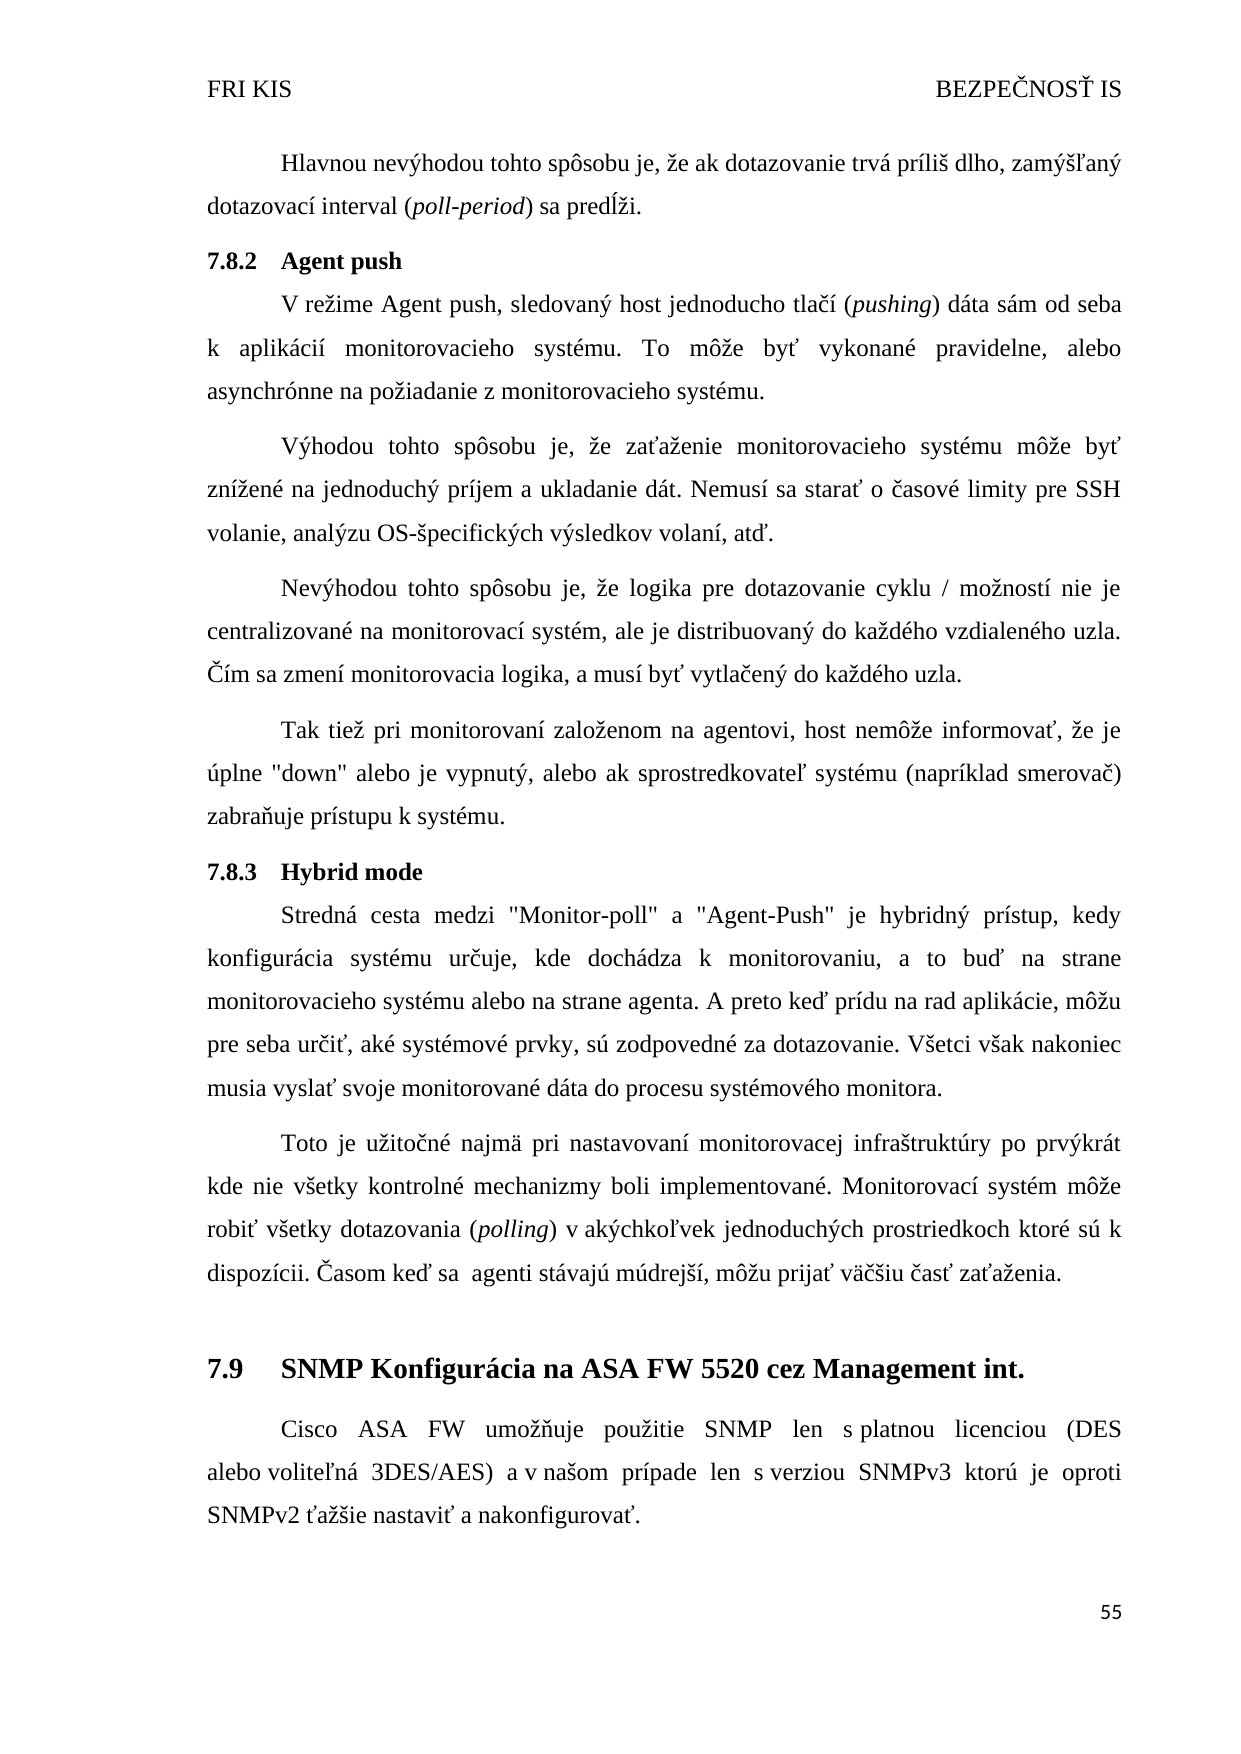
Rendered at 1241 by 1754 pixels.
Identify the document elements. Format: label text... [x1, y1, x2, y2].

text Výhodou tohto spôsobu je, že zaťaženie monitorovacieho systému môže byť znížené na jednoduchý príjem a ukladanie dát. Nemusí sa starať o časové limity pre SSH volanie, analýzu OS-špecifických výsledkov volaní, atď. [207, 431, 1122, 546]
text Tak tiež pri monitorovaní založenom na agentovi, host nemôže informovať, že je úplne "down" alebo je vypnutý, alebo ak sprostredkovateľ systému (napríklad smerovač) zabraňuje prístupu k systému. [207, 715, 1122, 830]
subtitle SNMP Konfigurácia na ASA FW 5520 cez Management int. [207, 1351, 1122, 1384]
text Hlavnou nevýhodou tohto spôsobu je, že ak dotazovanie trvá príliš dlho, zamýšľaný dotazovací interval (poll-period) sa predĺži. [207, 148, 1122, 219]
text Cisco ASA FW umožňuje použitie SNMP len s platnou licenciou (DES alebo voliteľná 3DES/AES) a v našom prípade len s verziou SNMPv3 ktorú je oproti SNMPv2 ťažšie nastaviť a nakonfigurovať. [207, 1414, 1122, 1529]
text V režime Agent push, sledovaný host jednoducho tlačí (pushing) dáta sám od seba k aplikácií monitorovacieho systému. To môže byť vykonané pravidelne, alebo asynchrónne na požiadanie z monitorovacieho systému. [207, 289, 1122, 404]
text Nevýhodou tohto spôsobu je, že logika pre dotazovanie cyklu / možností nie je centralizované na monitorovací systém, ale je distribuovaný do každého vzdialeného uzla. Čím sa zmení monitorovacia logika, a musí byť vytlačený do každého uzla. [207, 573, 1122, 688]
text Stredná cesta medzi "Monitor-poll" a "Agent-Push" je hybridný prístup, kedy konfigurácia systému určuje, kde dochádza k monitorovaniu, a to buď na strane monitorovacieho systému alebo na strane agenta. A preto keď prídu na rad aplikácie, môžu pre seba určiť, aké systémové prvky, sú zodpovedné za dotazovanie. Všetci však nakoniec musia vyslať svoje monitorované dáta do procesu systémového monitora. [207, 900, 1122, 1101]
subtitle Hybrid mode [207, 857, 1122, 886]
subtitle Agent push [207, 246, 1122, 275]
text Toto je užitočné najmä pri nastavovaní monitorovacej infraštruktúry po prvýkrát kde nie všetky kontrolné mechanizmy boli implementované. Monitorovací systém môže robiť všetky dotazovania (polling) v akýchkoľvek jednoduchých prostriedkoch ktoré sú k dispozícii. Časom keď sa agenti stávajú múdrejší, môžu prijať väčšiu časť zaťaženia. [207, 1128, 1122, 1286]
